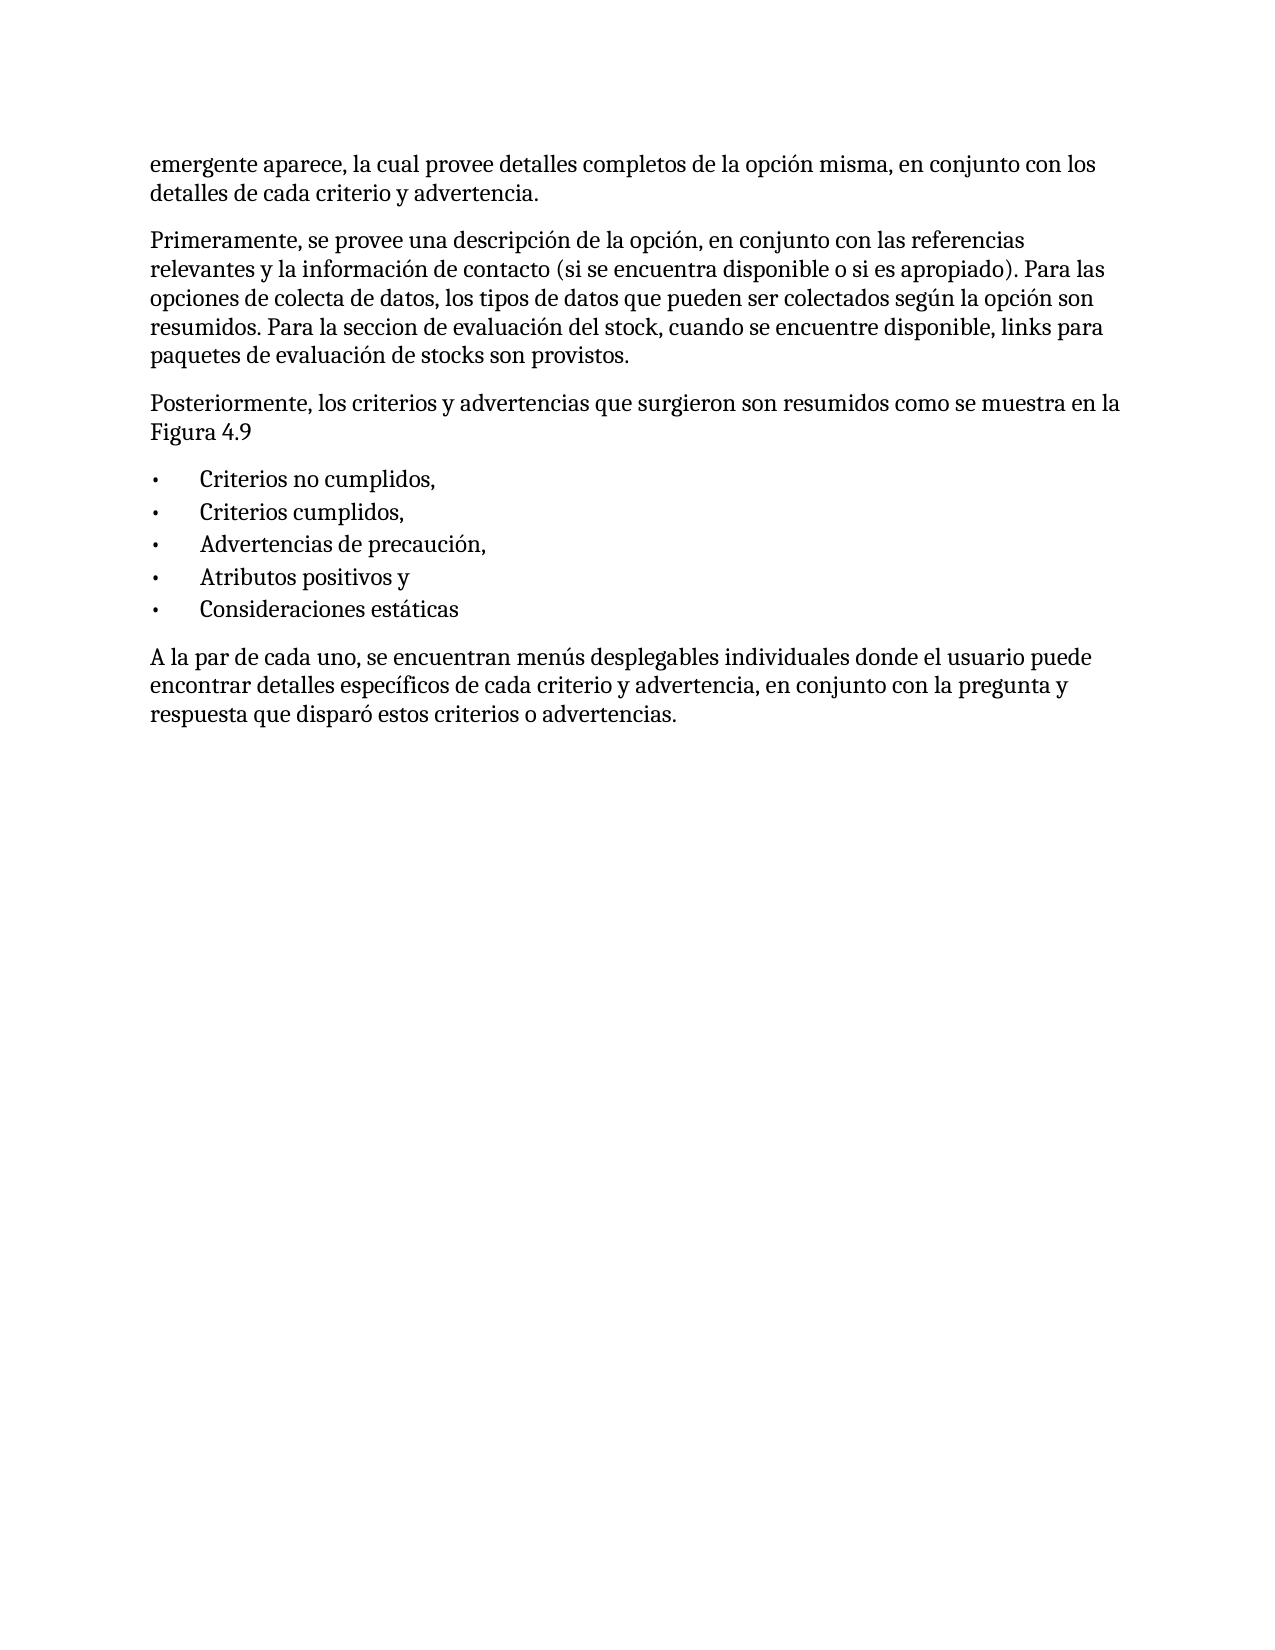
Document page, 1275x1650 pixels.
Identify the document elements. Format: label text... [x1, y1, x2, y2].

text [150, 150, 1125, 207]
list Consideraciones estáticas [150, 595, 1125, 624]
text Primeramente, se provee una descripción de la opción, en conjunto con las referencias relevantes y la información de contacto (si se encuentra disponible o si es apropiado). Para las opciones de colecta de datos, los tipos de datos que pueden ser colectados según la opción son resumidos. Para la seccion de evaluación del stock, cuando se encuentre disponible, links para paquetes de evaluación de stocks son provistos. [150, 226, 1125, 370]
list Atributos positivos y [150, 562, 1125, 591]
text Posteriormente, los criterios y advertencias que surgieron son resumidos como se muestra en la Figura 4.9 [150, 389, 1125, 446]
list Criterios no cumplidos, [150, 465, 1125, 494]
list Advertencias de precaución, [150, 530, 1125, 559]
list Criterios cumplidos, [150, 497, 1125, 526]
text A la par de cada uno, se encuentran menús desplegables individuales donde el usuario puede encontrar detalles específicos de cada criterio y advertencia, en conjunto con la pregunta y respuesta que disparó estos criterios o advertencias. [150, 642, 1125, 729]
